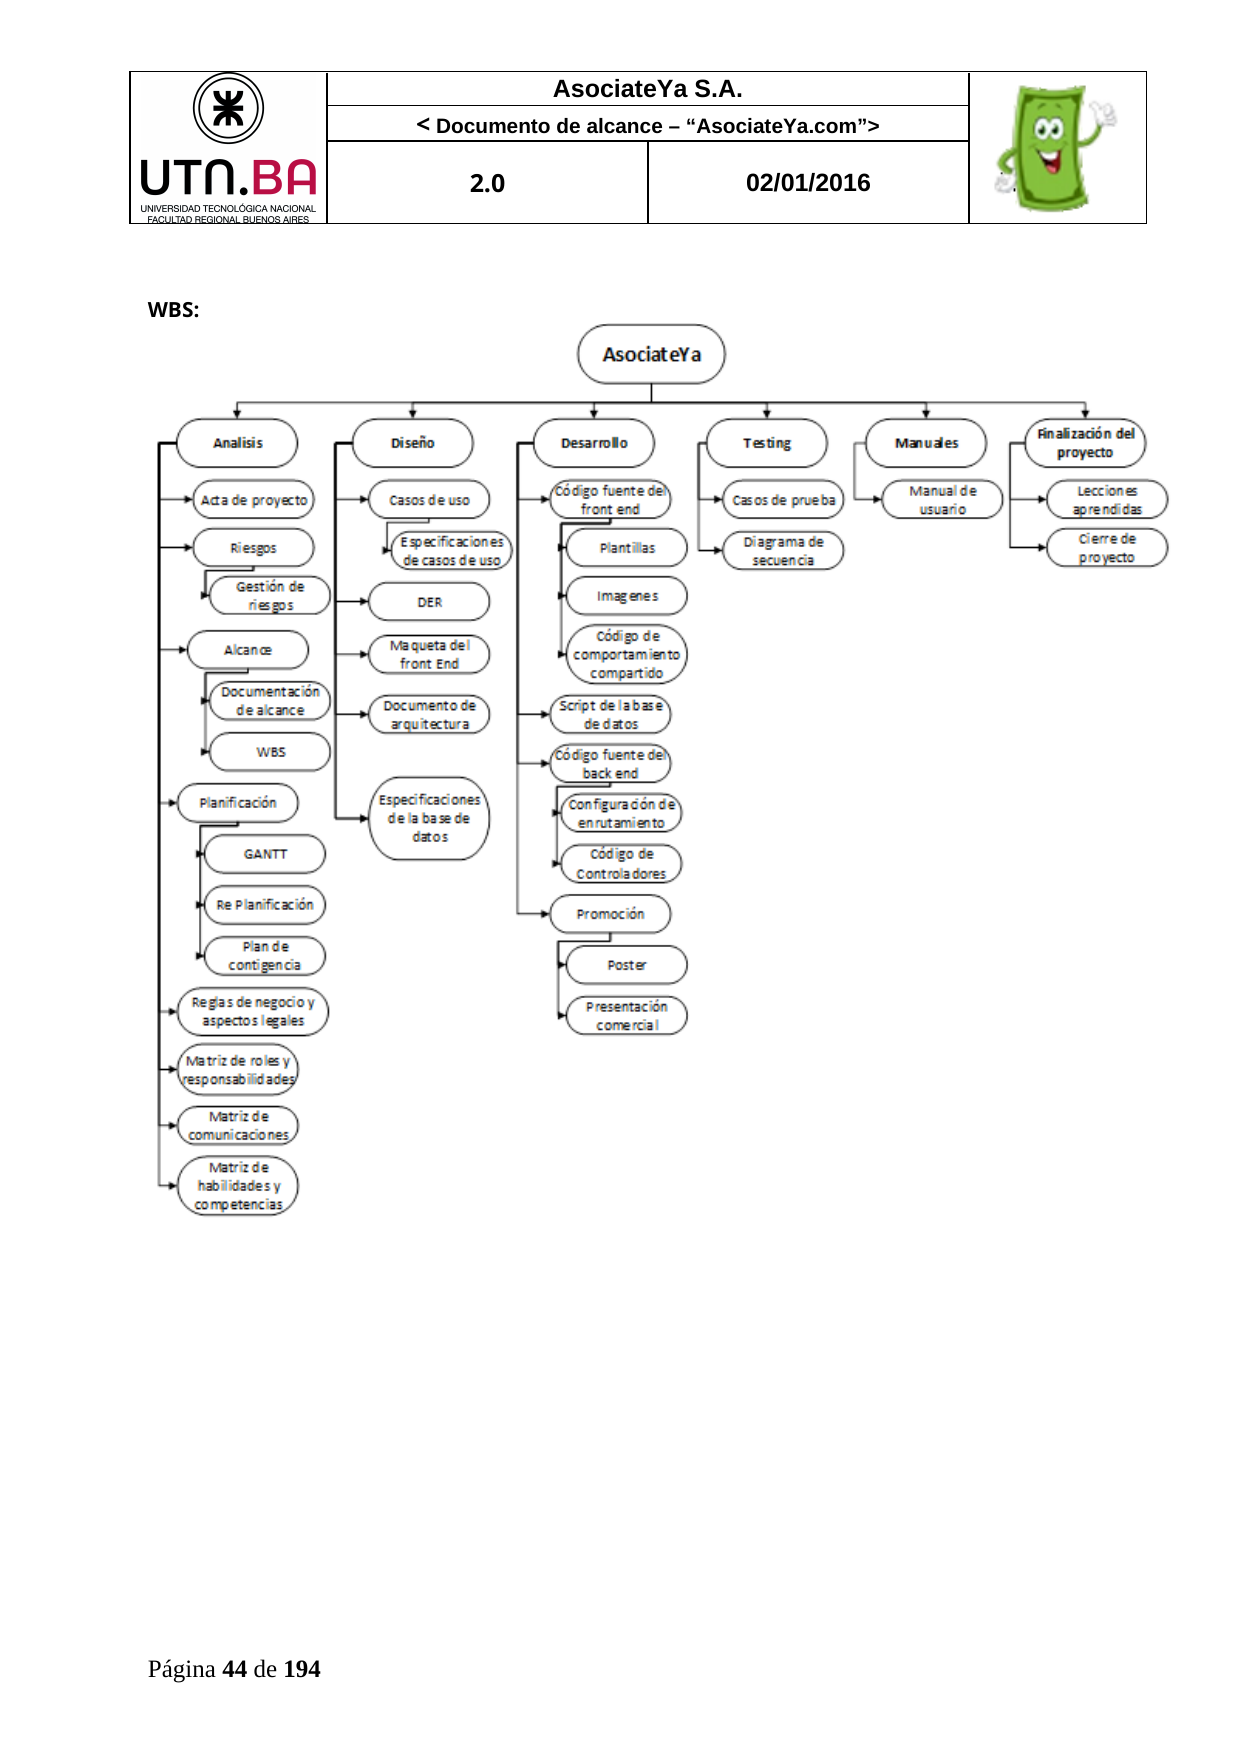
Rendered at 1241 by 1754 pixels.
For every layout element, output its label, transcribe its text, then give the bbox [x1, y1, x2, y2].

text WBS: [148, 295, 1092, 323]
picture [147, 323, 1192, 1242]
picture [982, 78, 1126, 217]
picture [141, 72, 316, 223]
